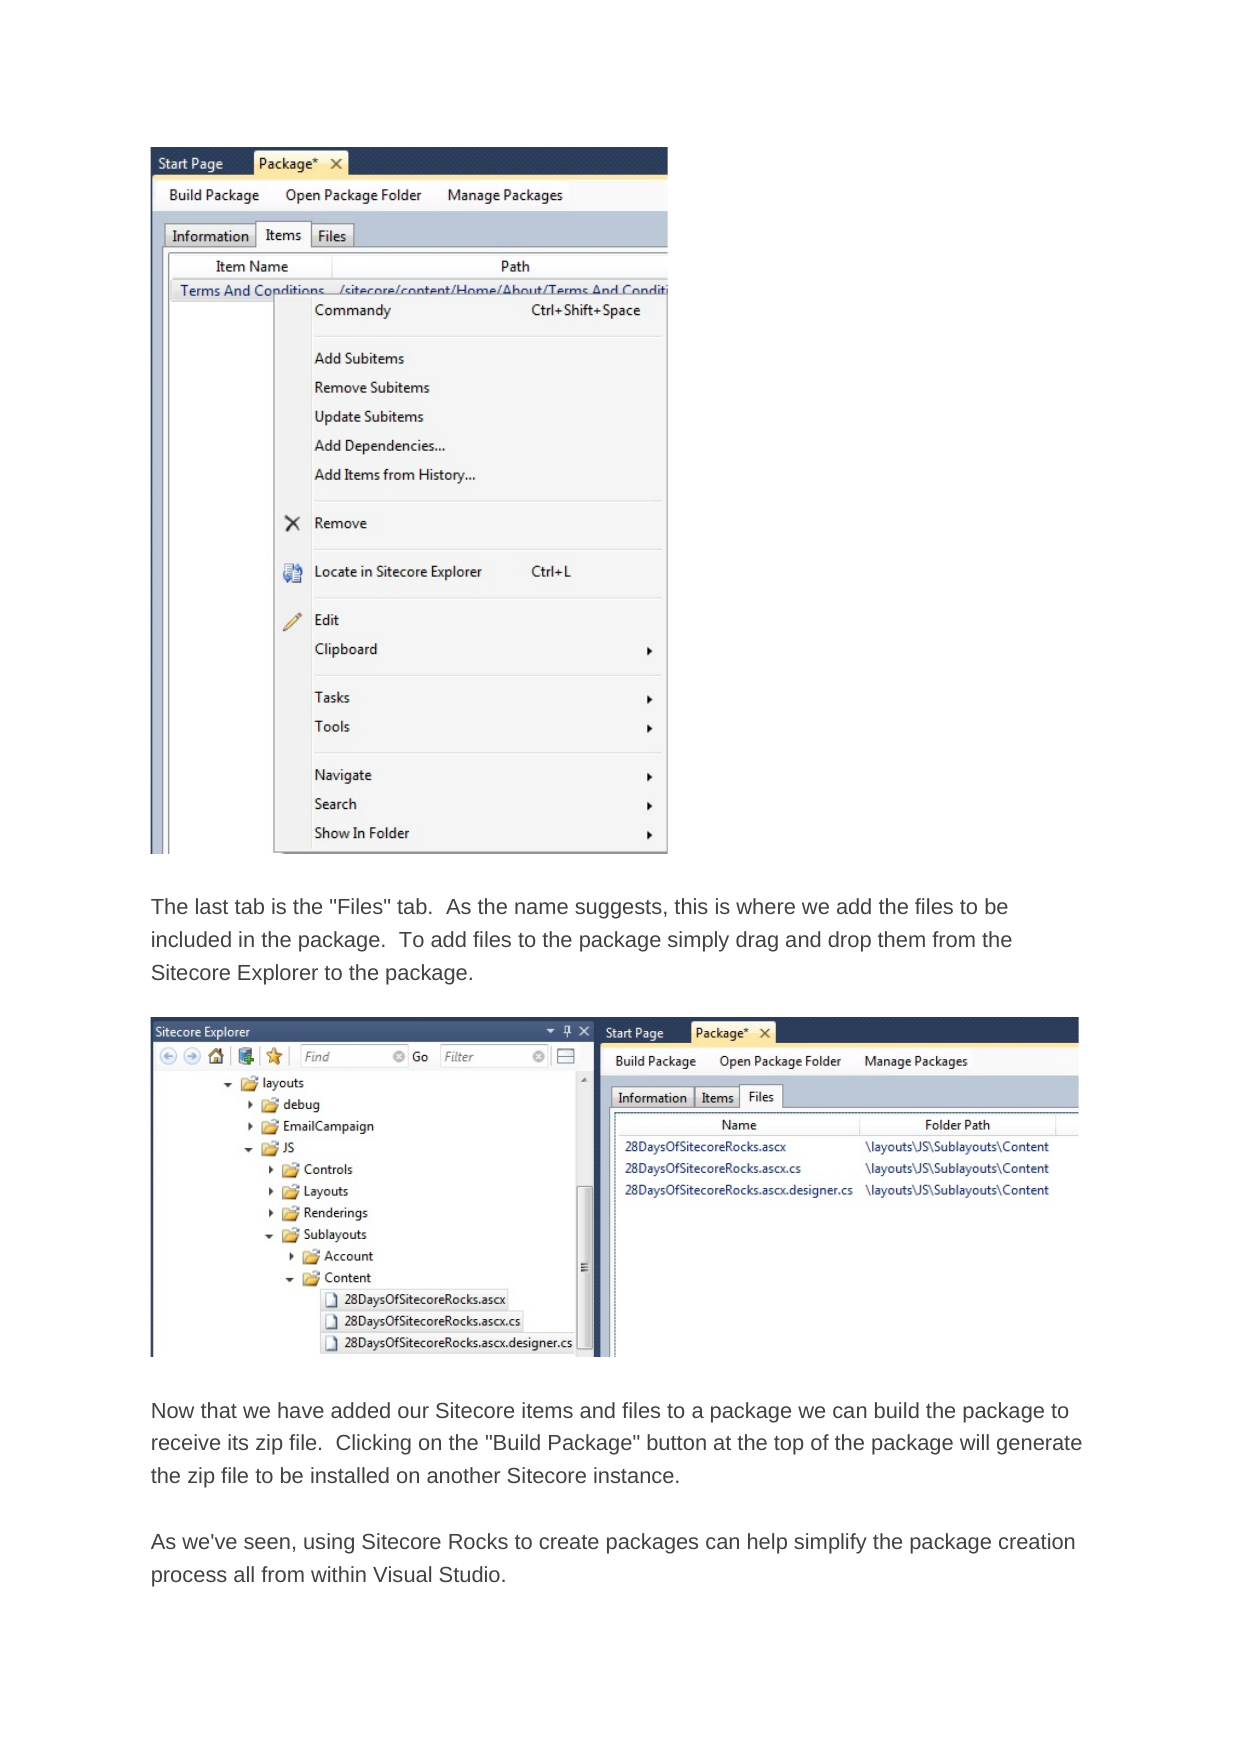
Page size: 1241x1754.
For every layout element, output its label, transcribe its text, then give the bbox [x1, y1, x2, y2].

text The last tab is the "Files" tab. As the name suggests, this is where we add the files to be included in the package. To add files to the package simply drag and drop them from the Sitecore Explorer to the package. [151, 886, 1093, 984]
picture [150, 147, 668, 854]
picture [150, 1017, 1079, 1357]
text As we've seen, using Sitecore Rocks to create packages can help simplify the package creation process all from within Visual Studio. [151, 1521, 1093, 1587]
text Now that we have added our Sitecore items and files to a package we can build the package to receive its zip file. Clicking on the "Build Package" button at the top of the package will generate the zip file to be installed on another Sitecore instance. [151, 1390, 1093, 1488]
